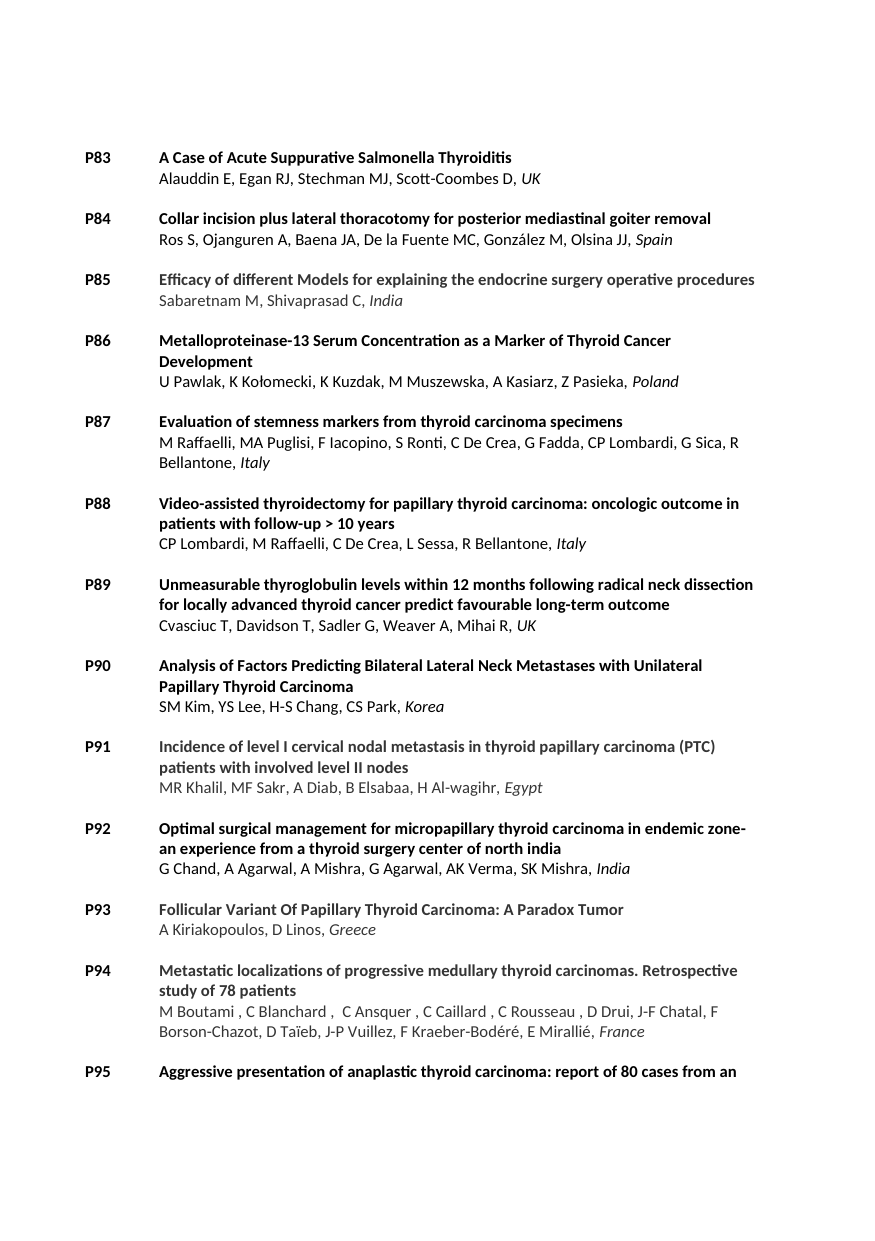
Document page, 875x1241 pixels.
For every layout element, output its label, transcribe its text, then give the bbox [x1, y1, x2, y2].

table_cell P86 [74, 331, 148, 412]
table_cell P87 [74, 412, 148, 493]
table_cell Metalloproteinase-13 Serum Concentration as a Marker of Thyroid Cancer Development U Pawlak, K Kołomecki, K Kuzdak, M Muszewska, A Kasiarz, Z Pasieka, Poland [148, 331, 768, 412]
table_cell P95 [74, 1062, 148, 1082]
table_cell P93 [74, 899, 148, 960]
table_cell P91 [74, 737, 148, 818]
table_cell A Case of Acute Suppurative Salmonella Thyroiditis Alauddin E, Egan RJ, Stechman MJ, Scott-Coombes D, UK [148, 148, 768, 209]
table_cell Unmeasurable thyroglobulin levels within 12 months following radical neck dissection for locally advanced thyroid cancer predict favourable long-term outcome Cvasciuc T, Davidson T, Sadler G, Weaver A, Mihai R, UK [148, 574, 768, 656]
table_cell Metastatic localizations of progressive medullary thyroid carcinomas. Retrospective study of 78 patients M Boutami , C Blanchard , C Ansquer , C Caillard , C Rousseau , D Drui, J-F Chatal, F Borson-Chazot, D Taïeb, J-P Vuillez, F Kraeber-Bodéré, E Mirallié, France [148, 960, 768, 1062]
table_cell P88 [74, 493, 148, 574]
table_cell P84 [74, 209, 148, 269]
table_cell Collar incision plus lateral thoracotomy for posterior mediastinal goiter removal Ros S, Ojanguren A, Baena JA, De la Fuente MC, González M, Olsina JJ, Spain [148, 209, 768, 269]
table_cell Optimal surgical management for micropapillary thyroid carcinoma in endemic zone- an experience from a thyroid surgery center of north india G Chand, A Agarwal, A Mishra, G Agarwal, AK Verma, SK Mishra, India [148, 818, 768, 899]
table_cell P83 [74, 148, 148, 209]
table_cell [148, 1062, 768, 1082]
table_cell Evaluation of stemness markers from thyroid carcinoma specimens M Raffaelli, MA Puglisi, F Iacopino, S Ronti, C De Crea, G Fadda, CP Lombardi, G Sica, R Bellantone, Italy [148, 412, 768, 493]
table_cell P94 [74, 960, 148, 1062]
table_cell Efficacy of different Models for explaining the endocrine surgery operative procedures Sabaretnam M, Shivaprasad C, India [148, 270, 768, 331]
table_cell Incidence of level I cervical nodal metastasis in thyroid papillary carcinoma (PTC) patients with involved level II nodes MR Khalil, MF Sakr, A Diab, B Elsabaa, H Al-wagihr, Egypt [148, 737, 768, 818]
table_cell Video-assisted thyroidectomy for papillary thyroid carcinoma: oncologic outcome in patients with follow-up > 10 years CP Lombardi, M Raffaelli, C De Crea, L Sessa, R Bellantone, Italy [148, 493, 768, 574]
table_cell P90 [74, 656, 148, 737]
table_cell P85 [74, 270, 148, 331]
table_cell Follicular Variant Of Papillary Thyroid Carcinoma: A Paradox Tumor A Kiriakopoulos, D Linos, Greece [148, 899, 768, 960]
table_cell Analysis of Factors Predicting Bilateral Lateral Neck Metastases with Unilateral Papillary Thyroid Carcinoma SM Kim, YS Lee, H-S Chang, CS Park, Korea [148, 656, 768, 737]
table_cell P89 [74, 574, 148, 656]
table_cell P92 [74, 818, 148, 899]
